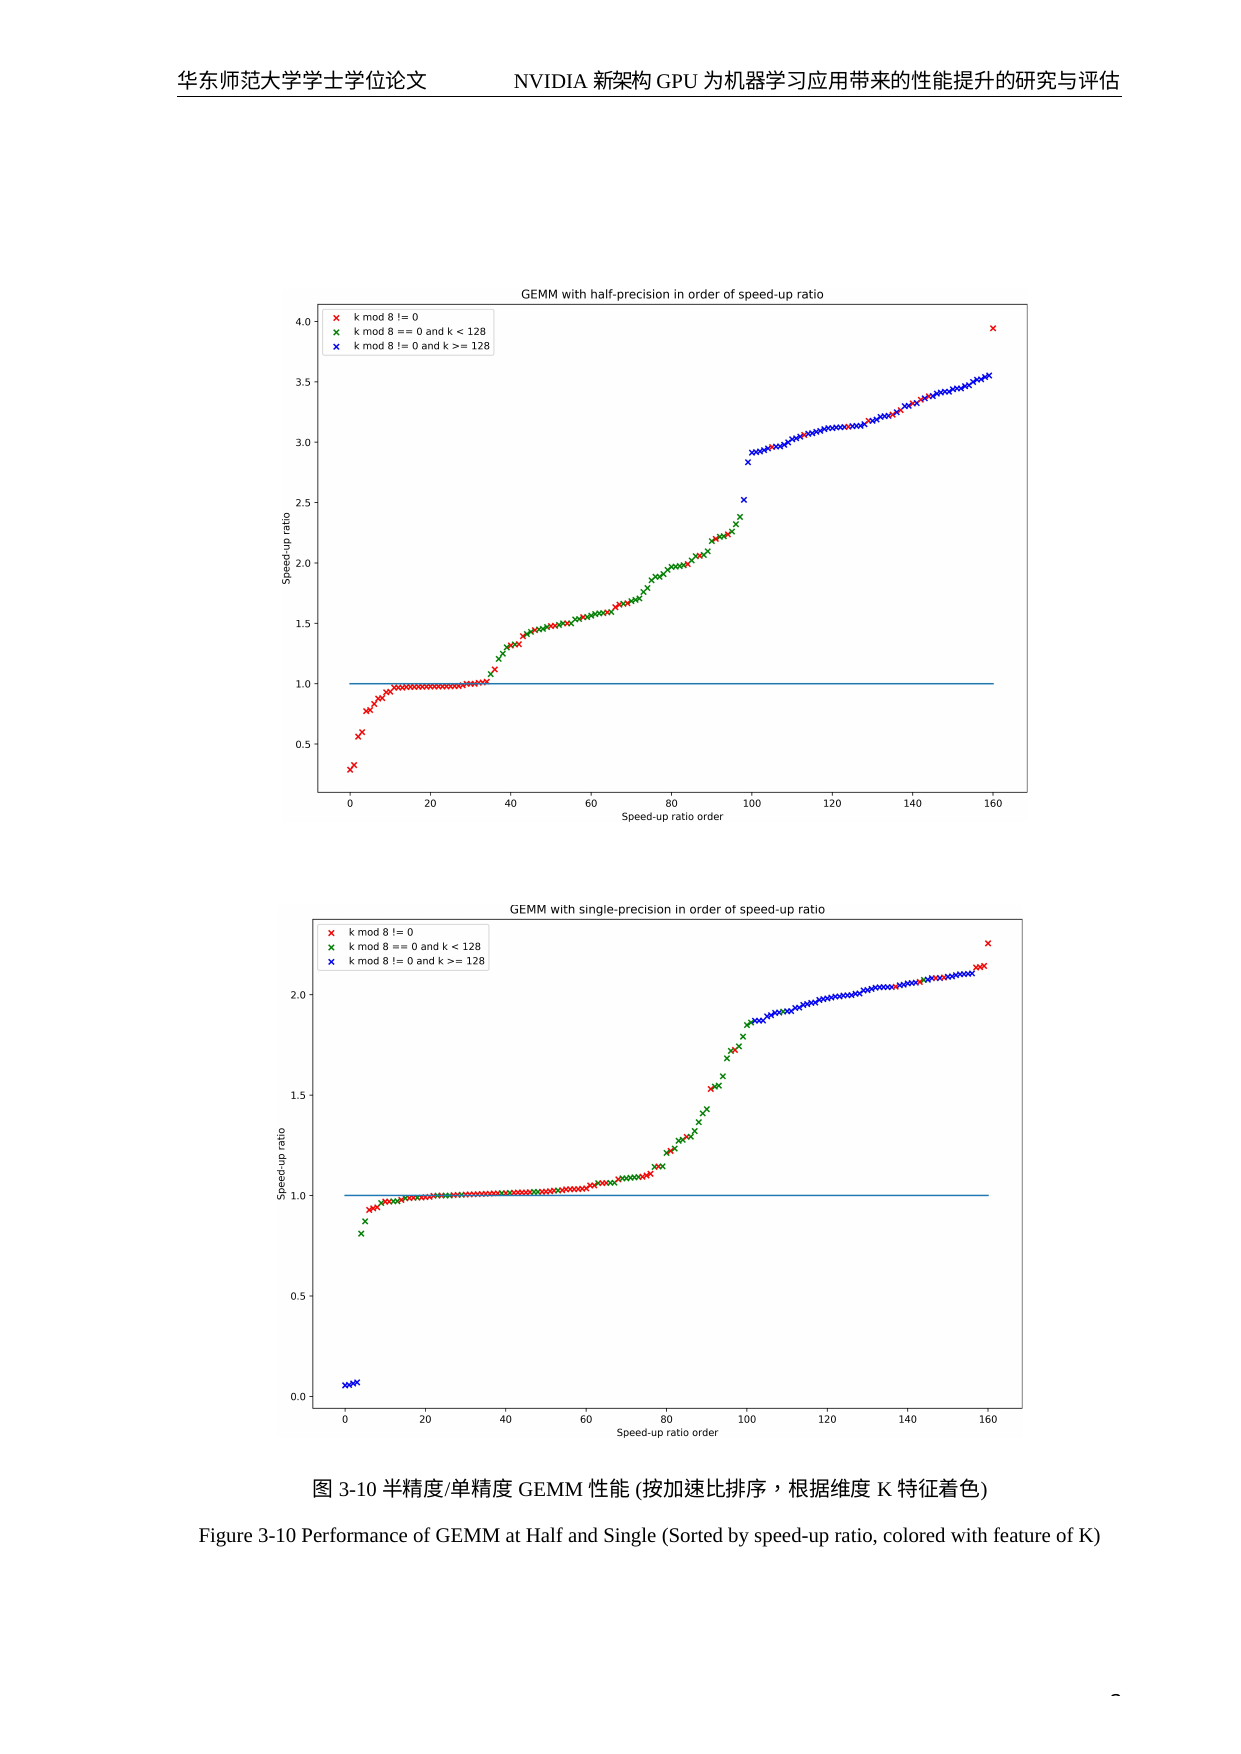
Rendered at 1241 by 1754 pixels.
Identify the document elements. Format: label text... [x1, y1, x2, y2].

picture [276, 905, 1023, 1438]
text Figure 3-10 Performance of GEMM at Half and Single (Sorted by speed-up ratio, colored with feature of K) [156, 1523, 1143, 1547]
picture [281, 289, 1028, 822]
text 图 3-10 半精度/单精度 GEMM 性能 (按加速比排序，根据维度 K 特征着色) [156, 1474, 1143, 1502]
